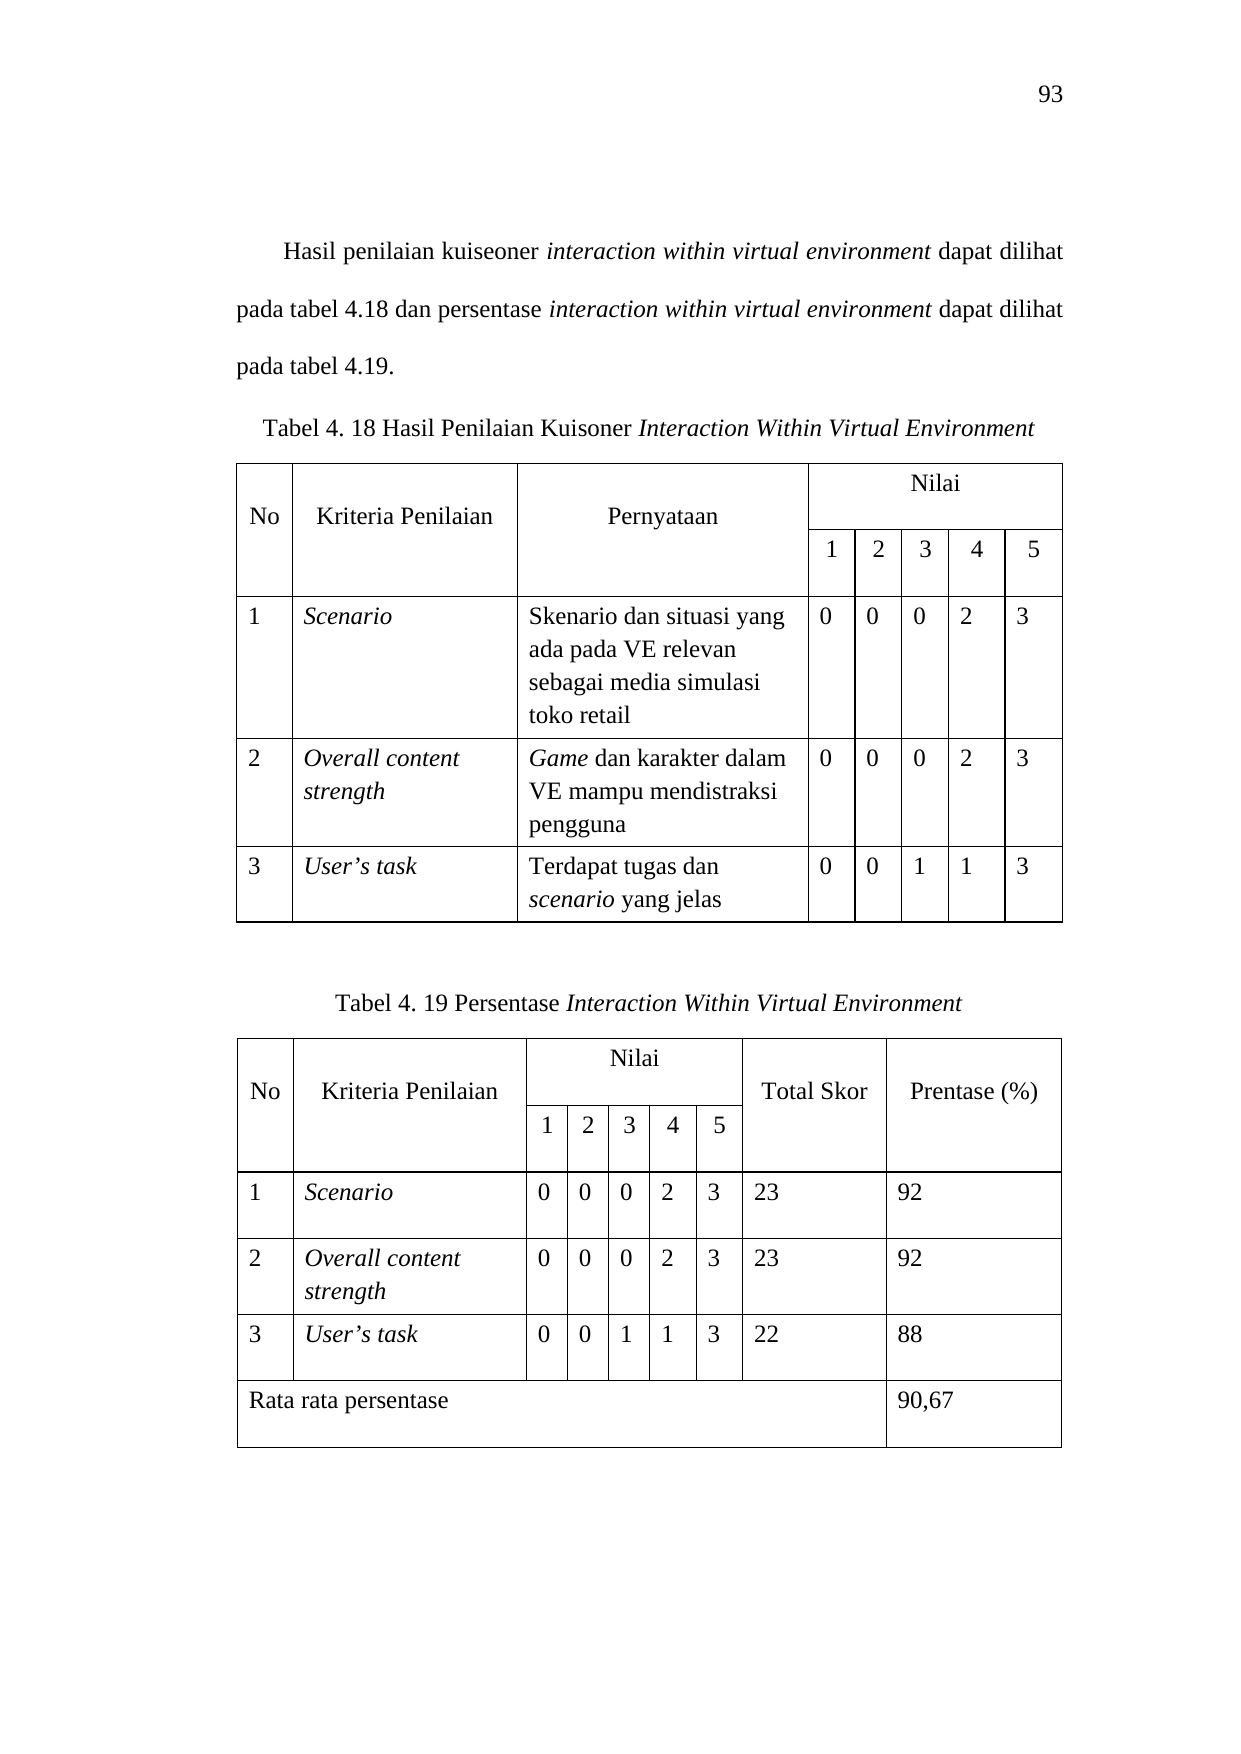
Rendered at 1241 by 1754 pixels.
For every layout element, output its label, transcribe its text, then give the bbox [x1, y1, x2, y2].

table_cell 22 [743, 1315, 886, 1380]
table_cell 4 [650, 1106, 696, 1171]
table_cell 88 [887, 1315, 1061, 1380]
table_header Total Skor [743, 1039, 886, 1171]
table_cell 0 [527, 1173, 567, 1238]
table_cell 0 [527, 1239, 567, 1313]
table_cell 1 [949, 847, 1004, 921]
table_cell 2 [237, 739, 292, 846]
table_cell 0 [568, 1239, 608, 1313]
table_cell 3 [237, 847, 292, 921]
table_cell 1 [650, 1315, 696, 1380]
table_cell 1 [609, 1315, 649, 1380]
table_cell 1 [902, 847, 948, 921]
table_cell 1 [238, 1173, 293, 1238]
table_cell 1 [809, 530, 854, 596]
table_cell 0 [609, 1239, 649, 1313]
table_cell 2 [568, 1106, 608, 1171]
table_cell 3 [697, 1239, 742, 1313]
table_cell 0 [568, 1173, 608, 1238]
table_cell Overall content strength [294, 1239, 526, 1313]
table_cell 2 [238, 1239, 293, 1313]
table_cell 23 [743, 1239, 886, 1313]
table_cell 1 [527, 1106, 567, 1171]
text Tabel 4. 18 Hasil Penilaian Kuisoner Interaction Within Virtual Environment [236, 413, 1063, 442]
table_header Pernyataan [518, 464, 808, 596]
table_header No [238, 1039, 293, 1171]
table_cell 0 [856, 847, 901, 921]
table_cell Rata rata persentase [238, 1381, 886, 1447]
table_cell 0 [902, 739, 948, 846]
table_cell 3 [697, 1173, 742, 1238]
table_header Kriteria Penilaian [293, 464, 517, 596]
table_cell 3 [1006, 739, 1062, 846]
table_cell Terdapat tugas dan scenario yang jelas [518, 847, 808, 921]
table_cell 5 [697, 1106, 742, 1171]
table_header Kriteria Penilaian [294, 1039, 526, 1171]
table_cell 3 [902, 530, 948, 596]
table_cell 0 [856, 739, 901, 846]
table_cell 92 [887, 1239, 1061, 1313]
table_cell 92 [887, 1173, 1061, 1238]
table_cell 0 [856, 597, 901, 737]
table_cell 2 [650, 1173, 696, 1238]
table_header Nilai [809, 464, 1062, 529]
table_cell 1 [237, 597, 292, 737]
table_cell 2 [949, 597, 1004, 737]
table_cell 0 [809, 847, 854, 921]
table_cell 0 [527, 1315, 567, 1380]
table_cell 4 [949, 530, 1004, 596]
table_cell 0 [809, 739, 854, 846]
table_cell 3 [697, 1315, 742, 1380]
table_cell Skenario dan situasi yang ada pada VE relevan sebagai media simulasi toko retail [518, 597, 808, 737]
table_header No [237, 464, 292, 596]
table_cell 3 [1006, 597, 1062, 737]
table_cell 0 [609, 1173, 649, 1238]
table_cell 3 [238, 1315, 293, 1380]
table_cell Game dan karakter dalam VE mampu mendistraksi pengguna [518, 739, 808, 846]
table_cell 3 [1006, 847, 1062, 921]
table_cell 0 [902, 597, 948, 737]
table_cell Scenario [293, 597, 517, 737]
table_cell User’s task [294, 1315, 526, 1380]
table_cell Overall content strength [293, 739, 517, 846]
table_cell Scenario [294, 1173, 526, 1238]
table_cell 2 [949, 739, 1004, 846]
table_cell 3 [609, 1106, 649, 1171]
table_cell 0 [568, 1315, 608, 1380]
table_cell 2 [650, 1239, 696, 1313]
table_cell 23 [743, 1173, 886, 1238]
text Hasil penilaian kuiseoner interaction within virtual environment dapat dilihat pada tabel 4.18 dan persentase interaction within virtual environment dapat dilihat pada tabel 4.19. [236, 236, 1063, 380]
table_cell 2 [856, 530, 901, 596]
table_cell 5 [1006, 530, 1062, 596]
table_cell 0 [809, 597, 854, 737]
table_header Prentase (%) [887, 1039, 1061, 1171]
table_header Nilai [527, 1039, 742, 1104]
table_cell User’s task [293, 847, 517, 921]
table_cell 90,67 [887, 1381, 1061, 1447]
text Tabel 4. 19 Persentase Interaction Within Virtual Environment [236, 988, 1063, 1017]
